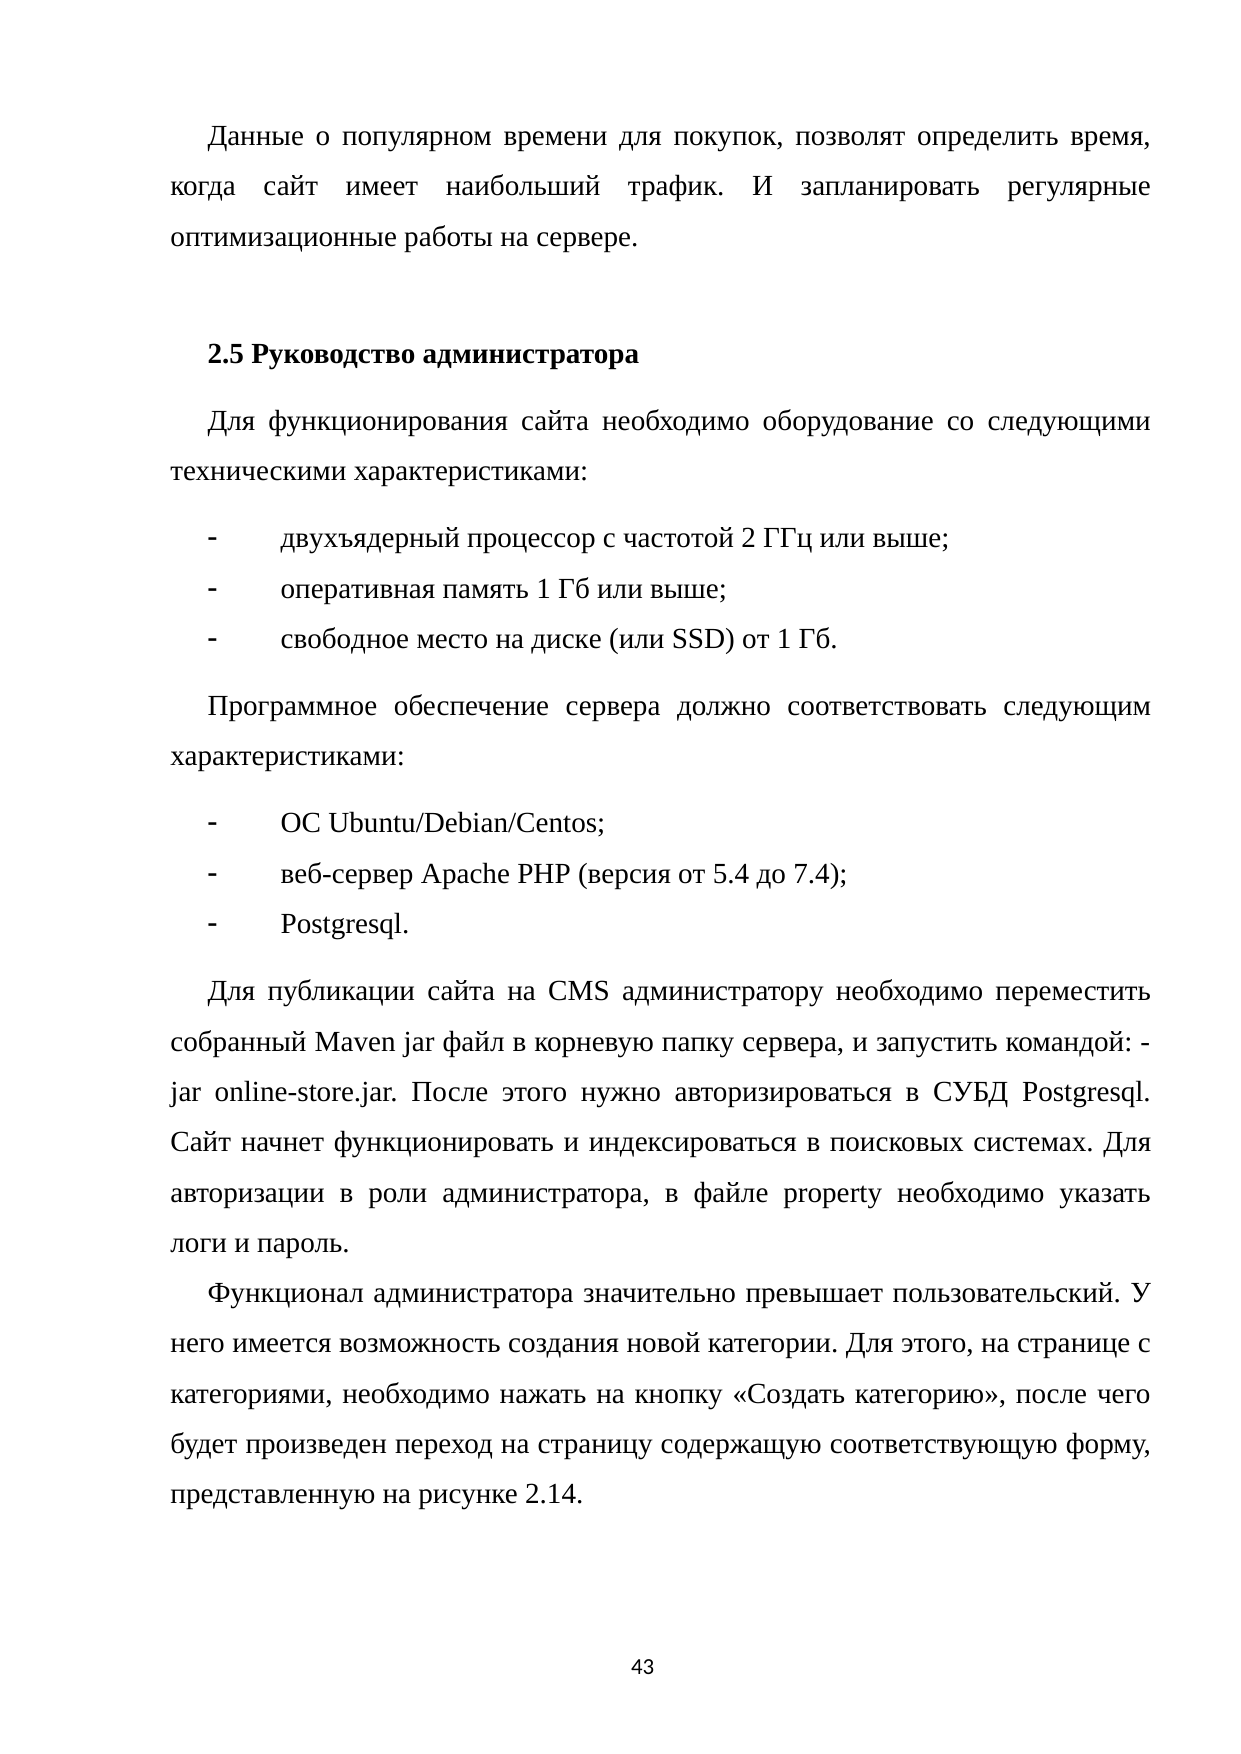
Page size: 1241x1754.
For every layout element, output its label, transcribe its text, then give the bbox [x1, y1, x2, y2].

list веб-сервер Apache PHP (версия от 5.4 до 7.4); [170, 856, 1152, 889]
subtitle 2.5 Руководство администратора [170, 336, 1152, 369]
text Функционал администратора значительно превышает пользовательский. У него имеется возможность создания новой категории. Для этого, на странице с категориями, необходимо нажать на кнопку «Создать категорию», после чего будет произведен переход на страницу содержащую соответствующую форму, представленную на рисунке 2.14. [170, 1275, 1152, 1510]
text Для функционирования сайта необходимо оборудование со следующими техническими характеристиками: [170, 403, 1152, 487]
list оперативная память 1 Гб или выше; [170, 571, 1152, 604]
list Postgresql. [170, 906, 1152, 940]
list двухъядерный процессор с частотой 2 ГГц или выше; [170, 520, 1152, 554]
text Для публикации сайта на CMS администратору необходимо переместить собранный Maven jar файл в корневую папку сервера, и запустить командой: -jar online-store.jar. После этого нужно авторизироваться в СУБД Postgresql. Сайт начнет функционировать и индексироваться в поисковых системах. Для авторизации в роли администратора, в файле property необходимо указать логи и пароль. [170, 973, 1152, 1258]
list свободное место на диске (или SSD) от 1 Гб. [170, 621, 1152, 655]
text Данные о популярном времени для покупок, позволят определить время, когда сайт имеет наибольший трафик. И запланировать регулярные оптимизационные работы на сервере. [170, 118, 1152, 252]
text Программное обеспечение сервера должно соответствовать следующим характеристиками: [170, 688, 1152, 772]
list ОС Ubuntu/Debian/Centos; [170, 806, 1152, 839]
